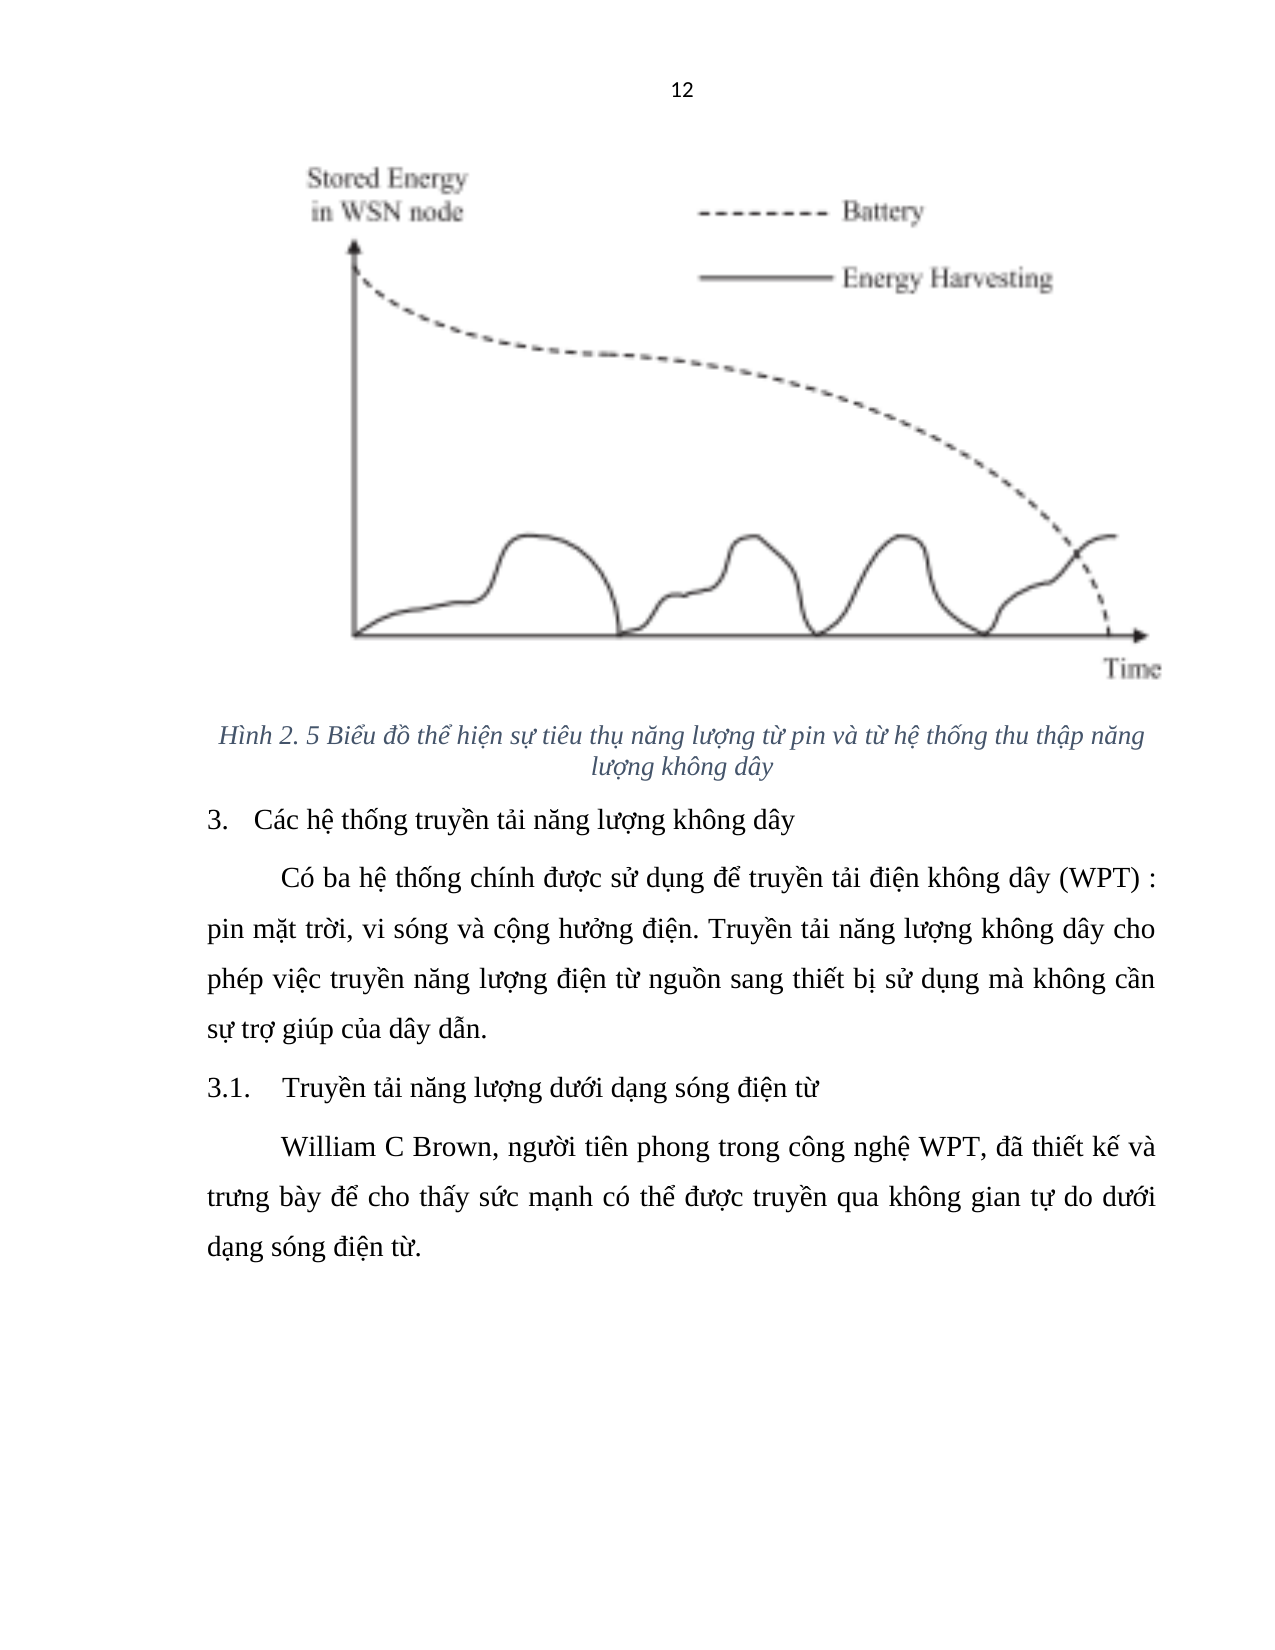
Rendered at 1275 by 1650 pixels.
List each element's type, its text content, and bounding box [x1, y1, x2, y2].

text William C Brown, người tiên phong trong công nghệ WPT, đã thiết kế và trưng bày để cho thấy sức mạnh có thể được truyền qua không gian tự do dưới dạng sóng điện từ. [207, 1129, 1157, 1263]
list Các hệ thống truyền tải năng lượng không dây [207, 802, 1157, 836]
text Hình 2. 5 Biểu đồ thể hiện sự tiêu thụ năng lượng từ pin và từ hệ thống thu thập năng lượng không dây [207, 719, 1157, 781]
picture [280, 147, 1180, 701]
text Có ba hệ thống chính được sử dụng để truyền tải điện không dây (WPT) : pin mặt trời, vi sóng và cộng hưởng điện. Truyền tải năng lượng không dây cho phép việc truyền năng lượng điện từ nguồn sang thiết bị sử dụng mà không cần sự trợ giúp của dây dẫn. [207, 861, 1157, 1045]
list Truyền tải năng lượng dưới dạng sóng điện từ [207, 1070, 1157, 1104]
